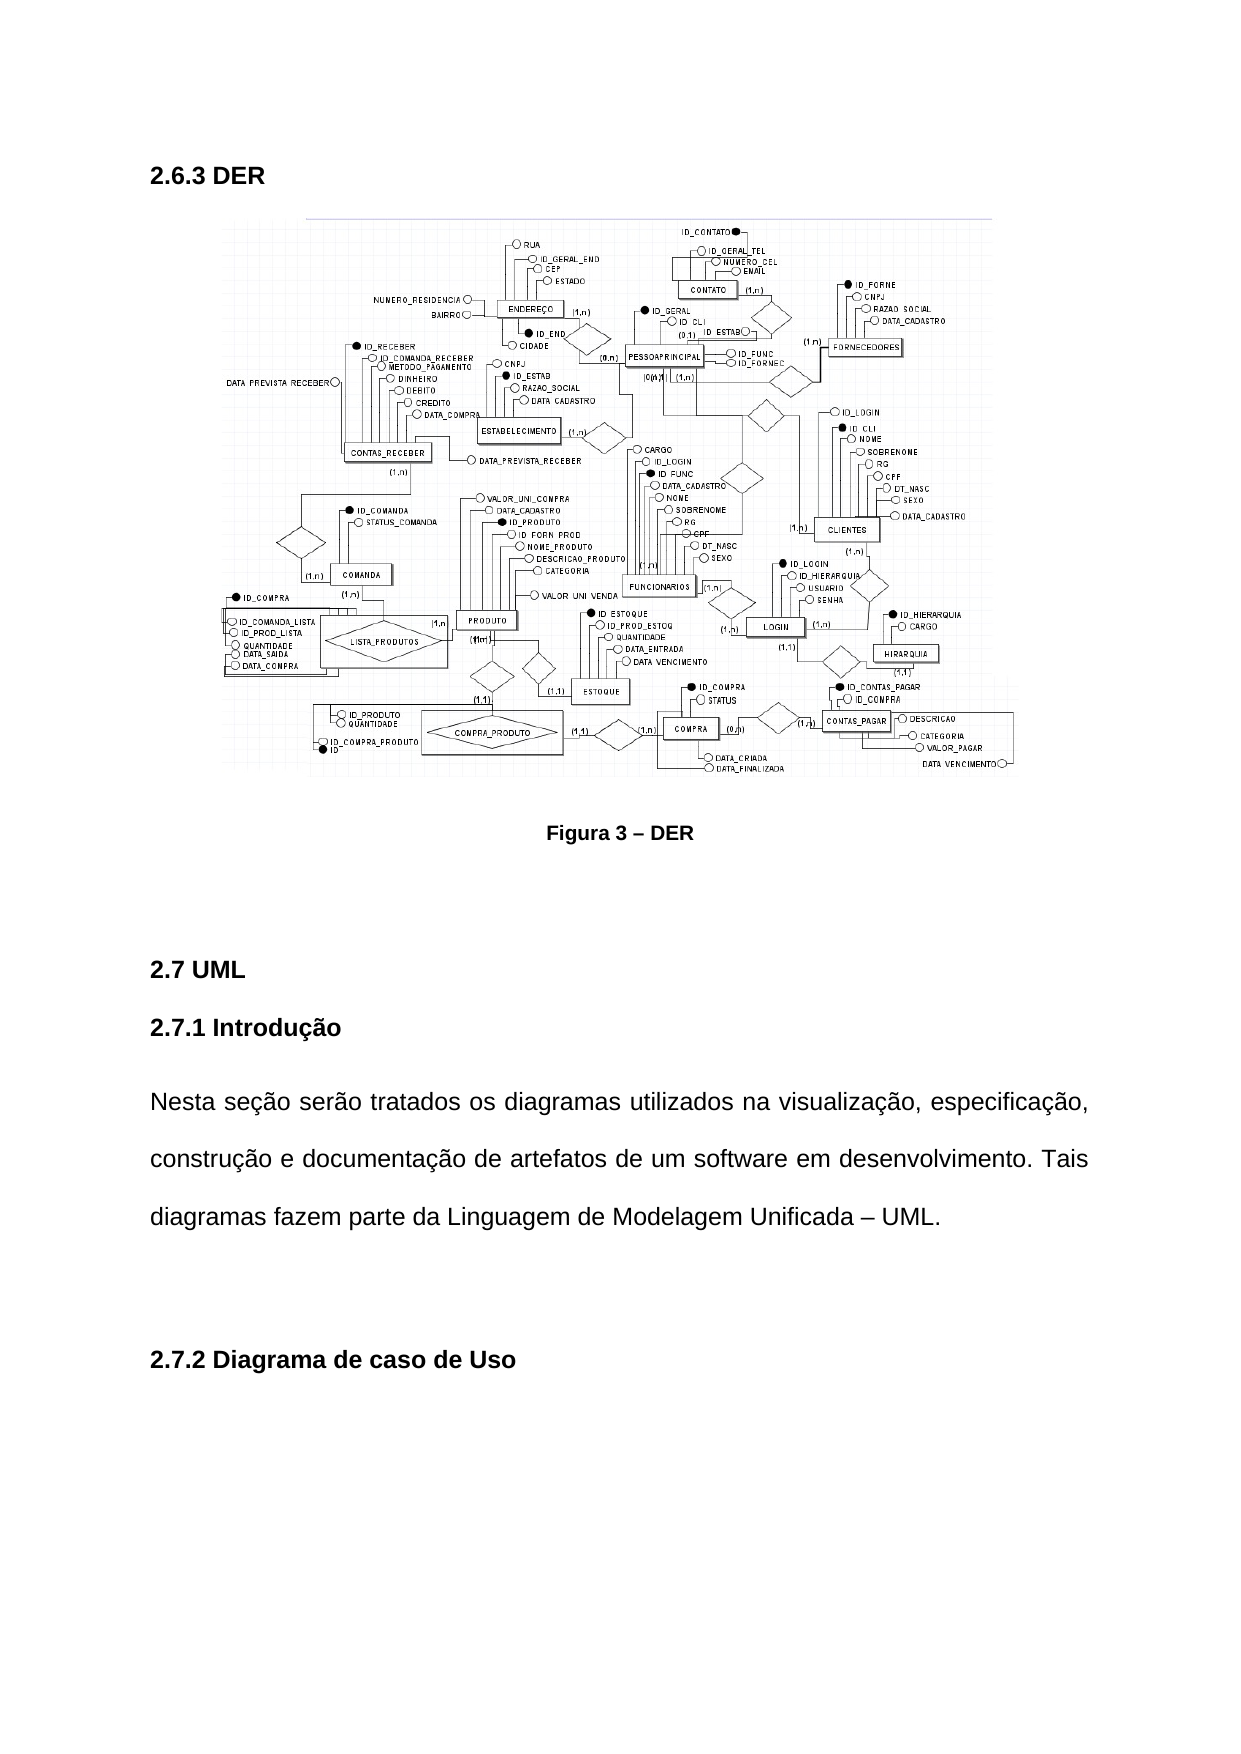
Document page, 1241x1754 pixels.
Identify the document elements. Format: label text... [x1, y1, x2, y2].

subtitle 2.6.3 DER [150, 161, 1090, 190]
text 2.7.2 Diagrama de caso de Uso [150, 1345, 1090, 1374]
text 2.7.1 Introdução [150, 1013, 1090, 1041]
text Nesta seção serão tratados os diagramas utilizados na visualização, especificação, construção e documentação de artefatos de um software em desenvolvimento. Tais diagramas fazem parte da Linguagem de Modelagem Unificada – UML. [150, 1087, 1090, 1231]
subtitle 2.7 UML [150, 955, 1090, 984]
text Figura 3 – DER [150, 821, 1090, 845]
